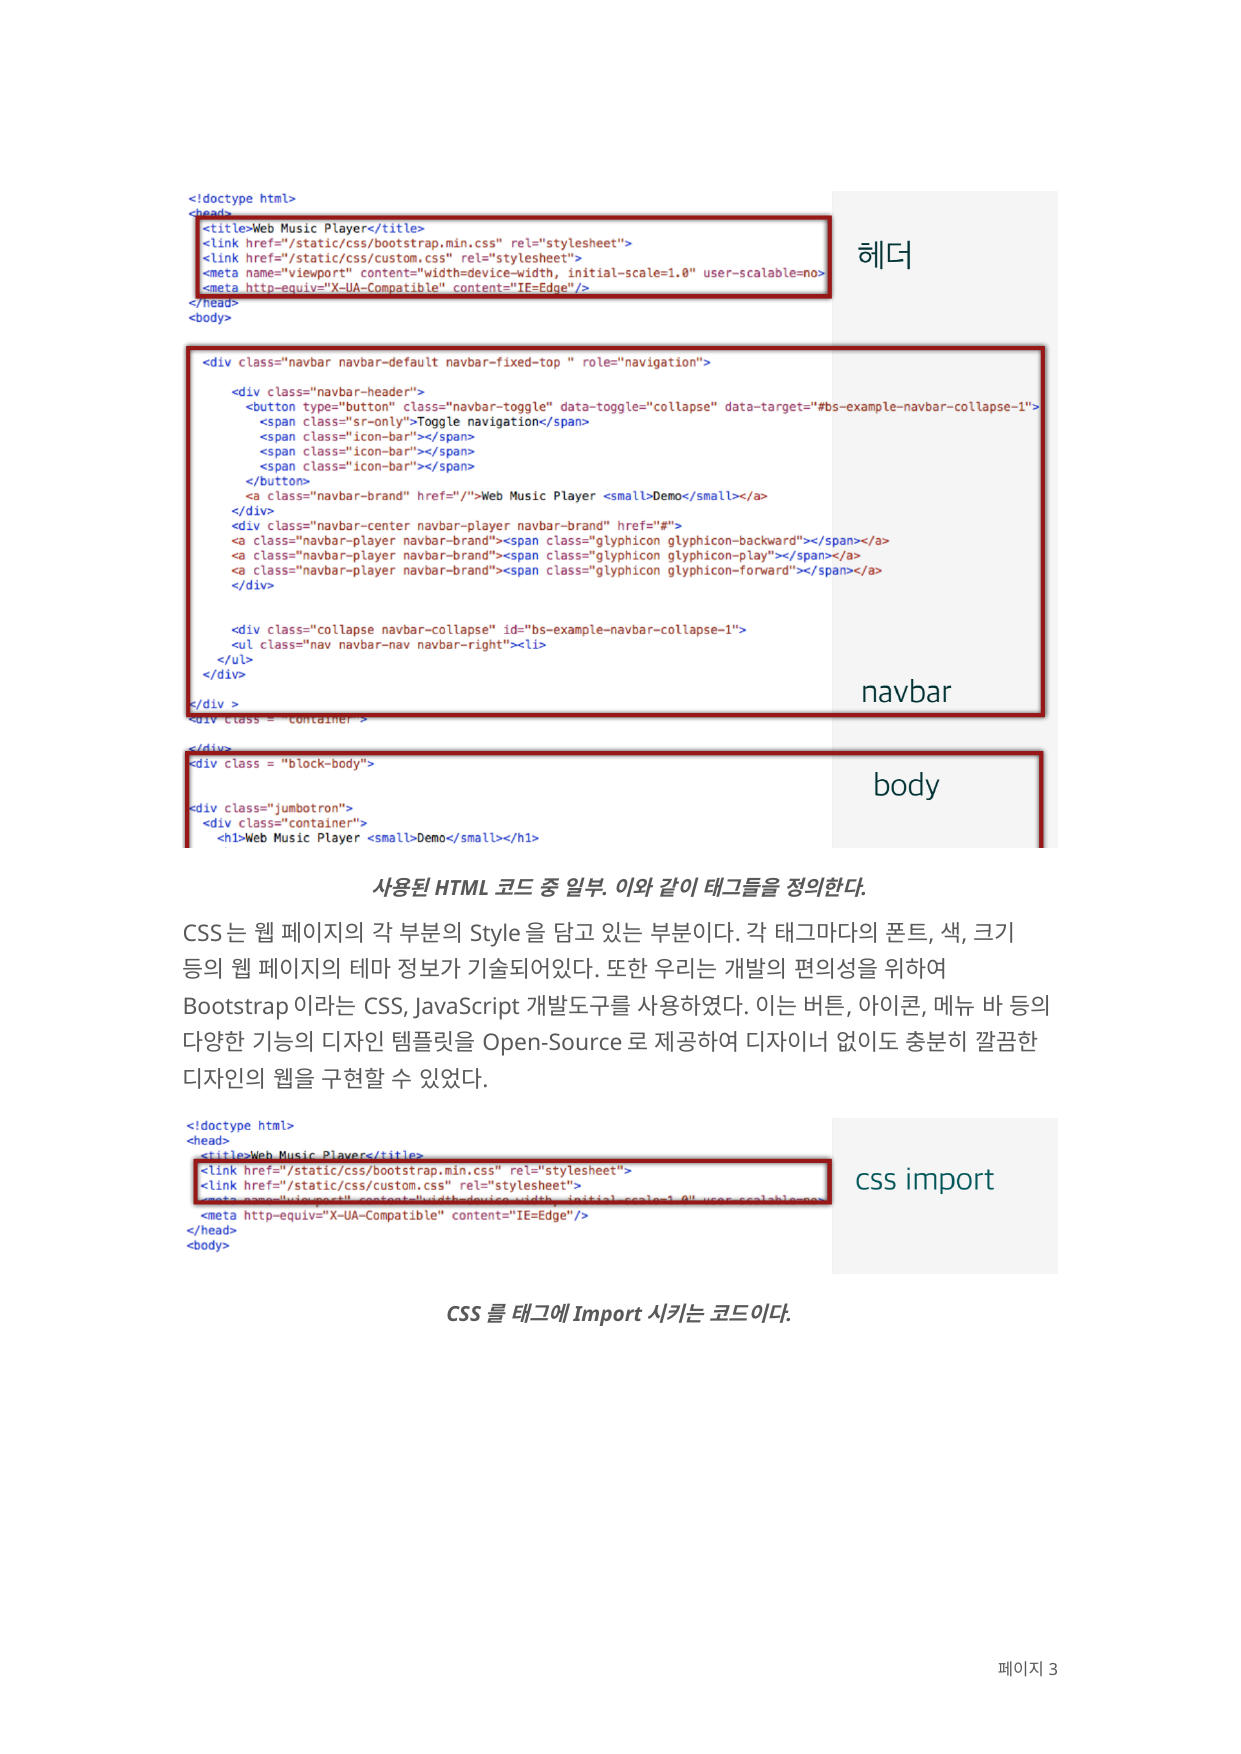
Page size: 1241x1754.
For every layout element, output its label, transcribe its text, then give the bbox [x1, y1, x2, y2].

picture [182, 1118, 1058, 1274]
picture [182, 191, 1058, 848]
text 사용된 HTML 코드 중 일부. 이와 같이 태그들을 정의한다. [182, 872, 1058, 902]
text CSS는 웹 페이지의 각 부분의 Style을 담고 있는 부분이다. 각 태그마다의 폰트, 색, 크기 등의 웹 페이지의 테마 정보가 기술되어있다. 또한 우리는 개발의 편의성을 위하여 Bootstrap이라는 CSS, JavaScript 개발도구를 사용하였다. 이는 버튼, 아이콘, 메뉴 바 등의 다양한 기능의 디자인 템플릿을 Open-Source로 제공하여 디자이너 없이도 충분히 깔끔한 디자인의 웹을 구현할 수 있었다. [182, 914, 1058, 1094]
text CSS를 태그에 Import시키는 코드이다. [182, 1297, 1058, 1328]
